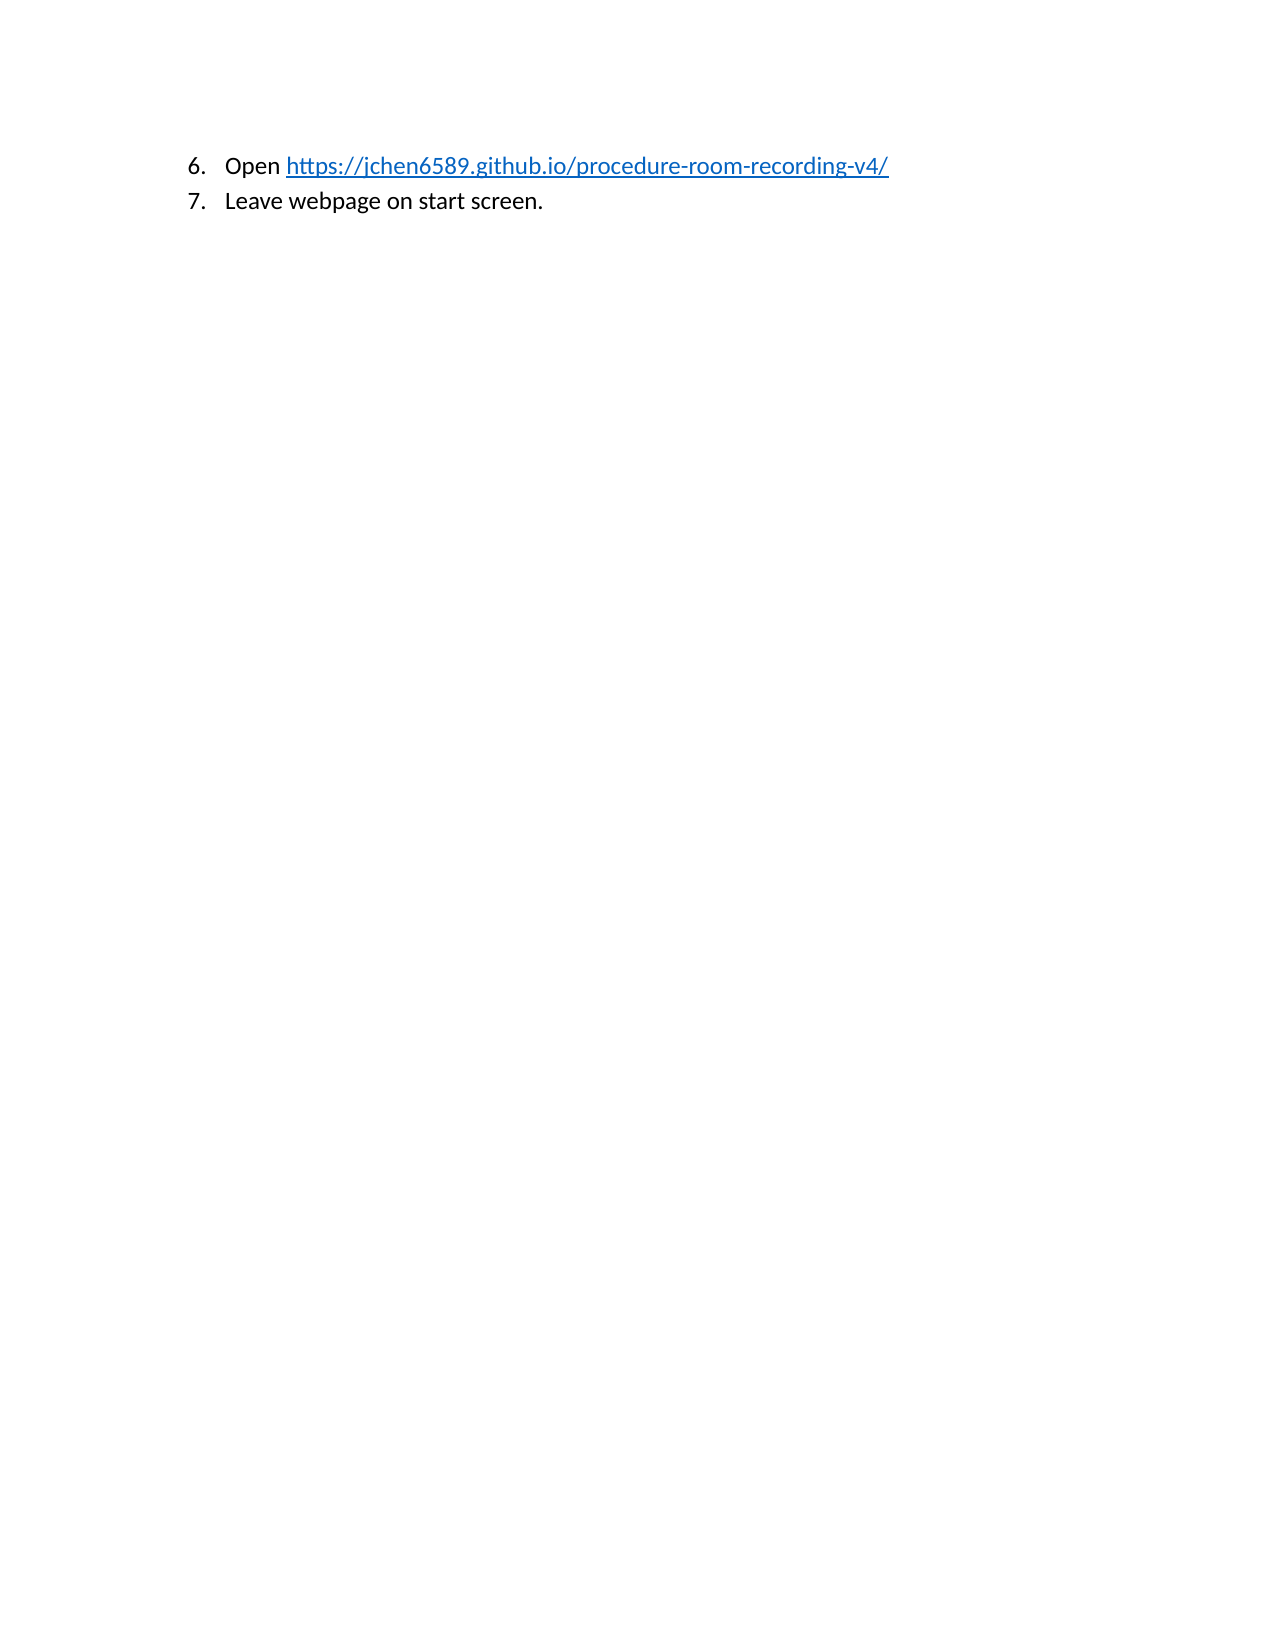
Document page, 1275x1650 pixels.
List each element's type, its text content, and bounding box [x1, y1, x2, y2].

list Leave webpage on start screen. [187, 185, 1125, 216]
list Open https://jchen6589.github.io/procedure-room-recording-v4/ [187, 150, 1125, 181]
